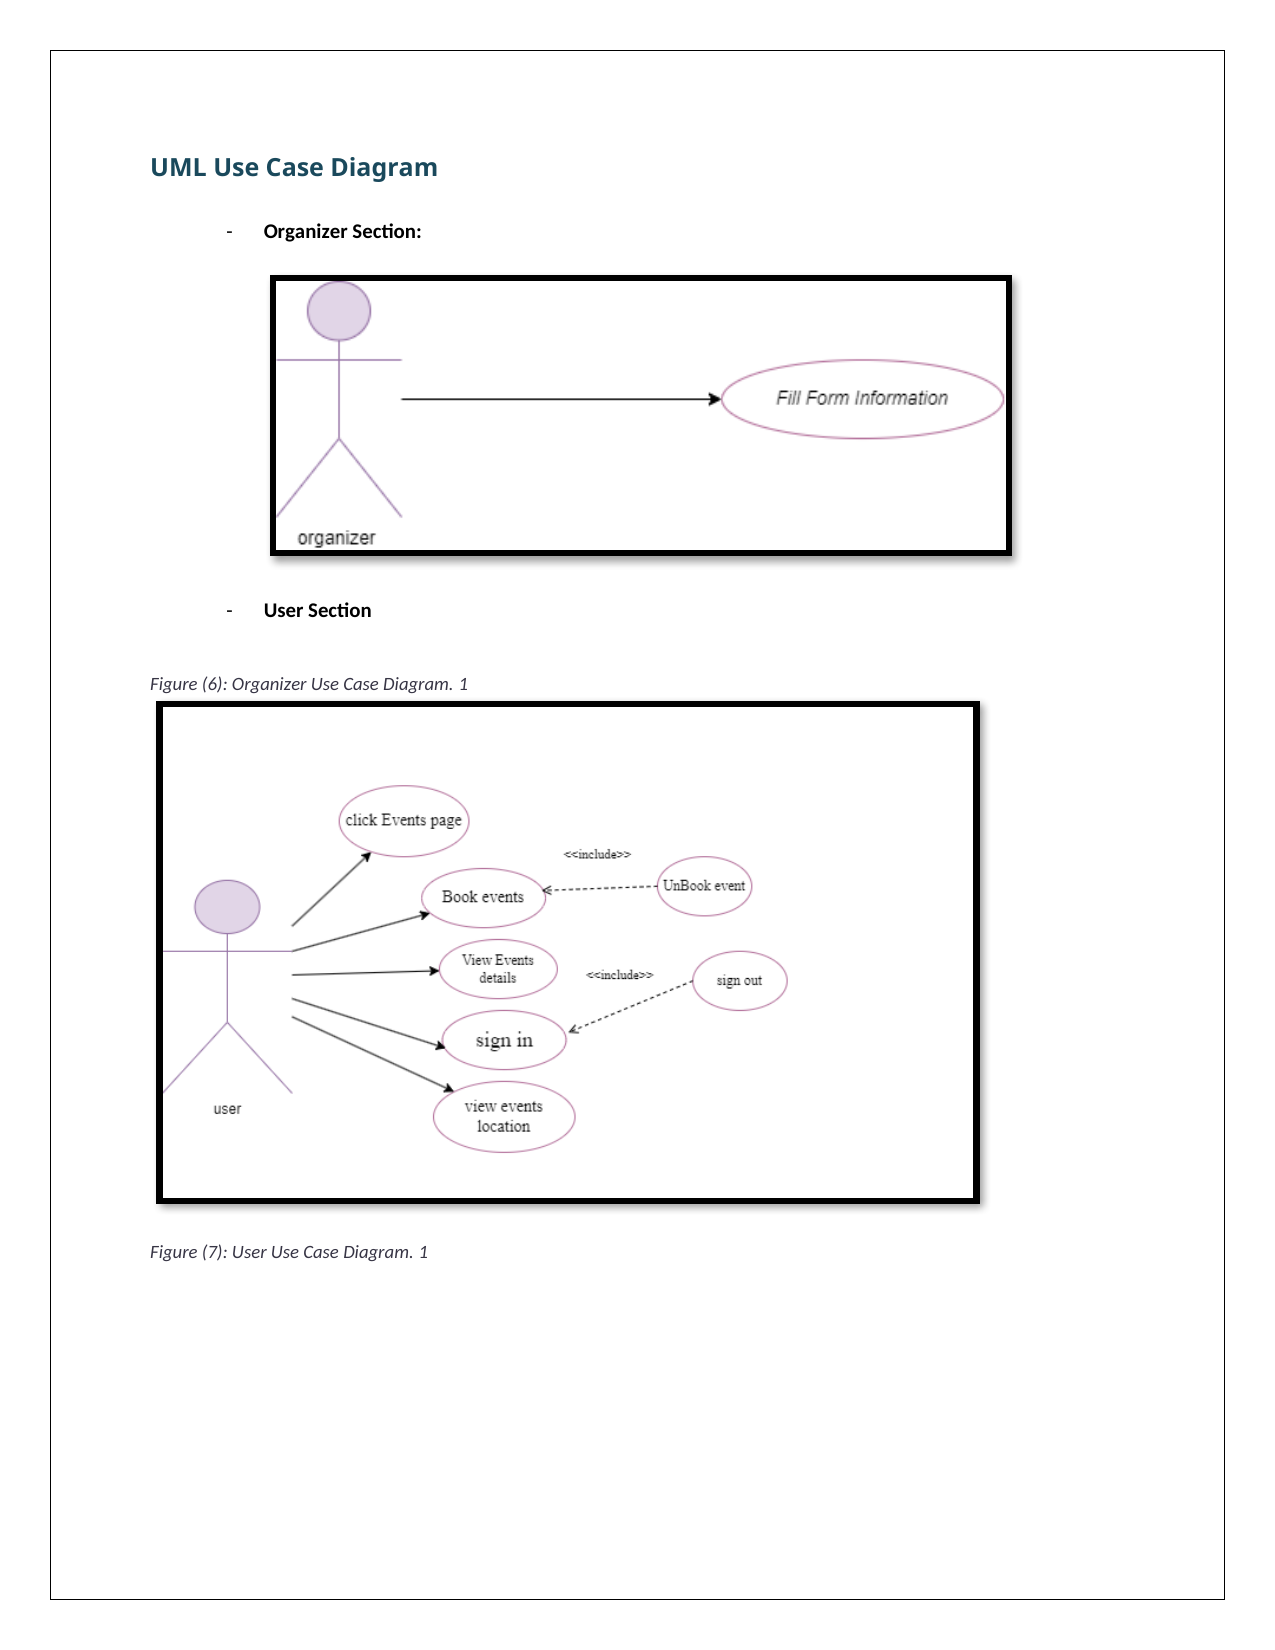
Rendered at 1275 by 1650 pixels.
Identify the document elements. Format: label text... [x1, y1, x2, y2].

picture [163, 707, 973, 1198]
subtitle UML Use Case Diagram [150, 150, 1125, 184]
text Figure (7): User Use Case Diagram. 1 [150, 1241, 1125, 1263]
picture [276, 281, 1006, 550]
list User Section [226, 598, 1081, 623]
